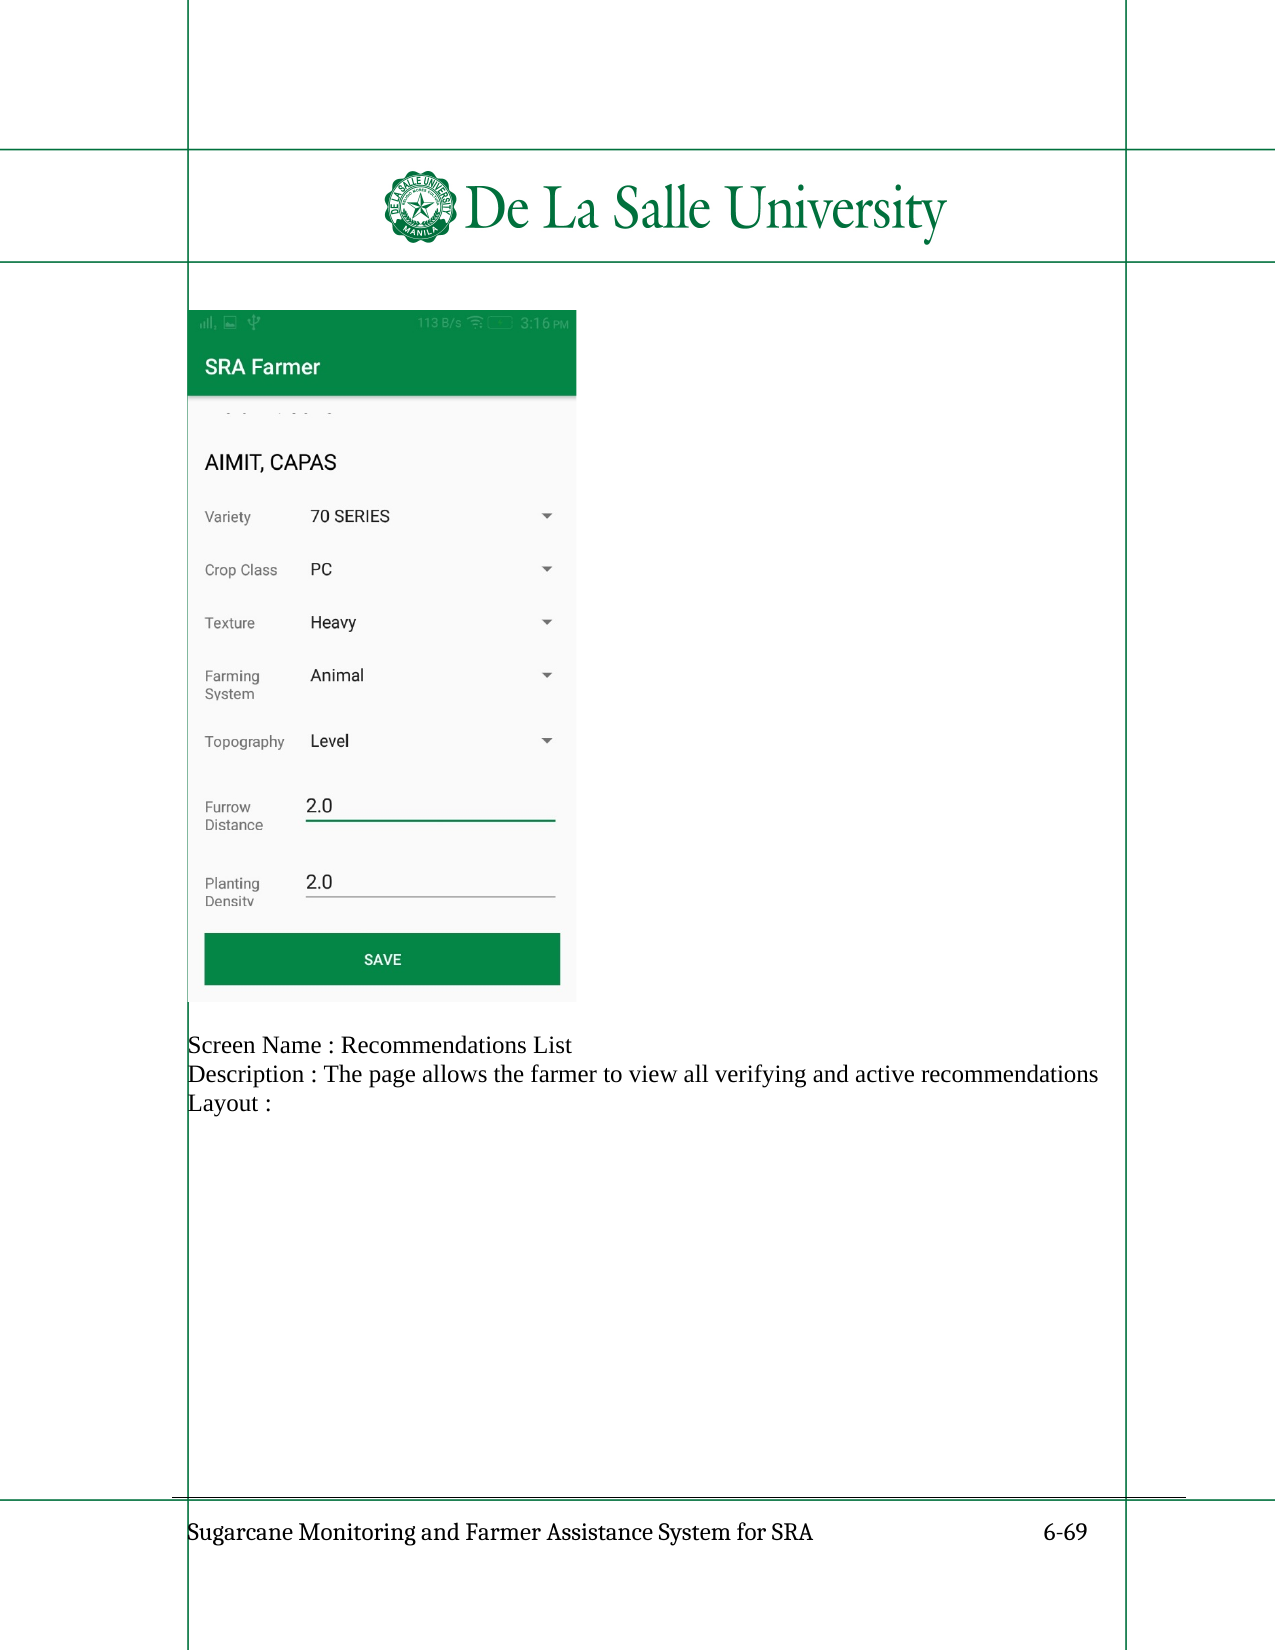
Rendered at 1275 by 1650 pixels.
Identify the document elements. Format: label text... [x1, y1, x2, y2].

text Screen Name : Recommendations List [187, 1030, 1106, 1059]
text Description : The page allows the farmer to view all verifying and active recommendations [187, 1059, 1106, 1088]
text Layout : [187, 1088, 1106, 1117]
picture [0, 0, 1275, 1650]
